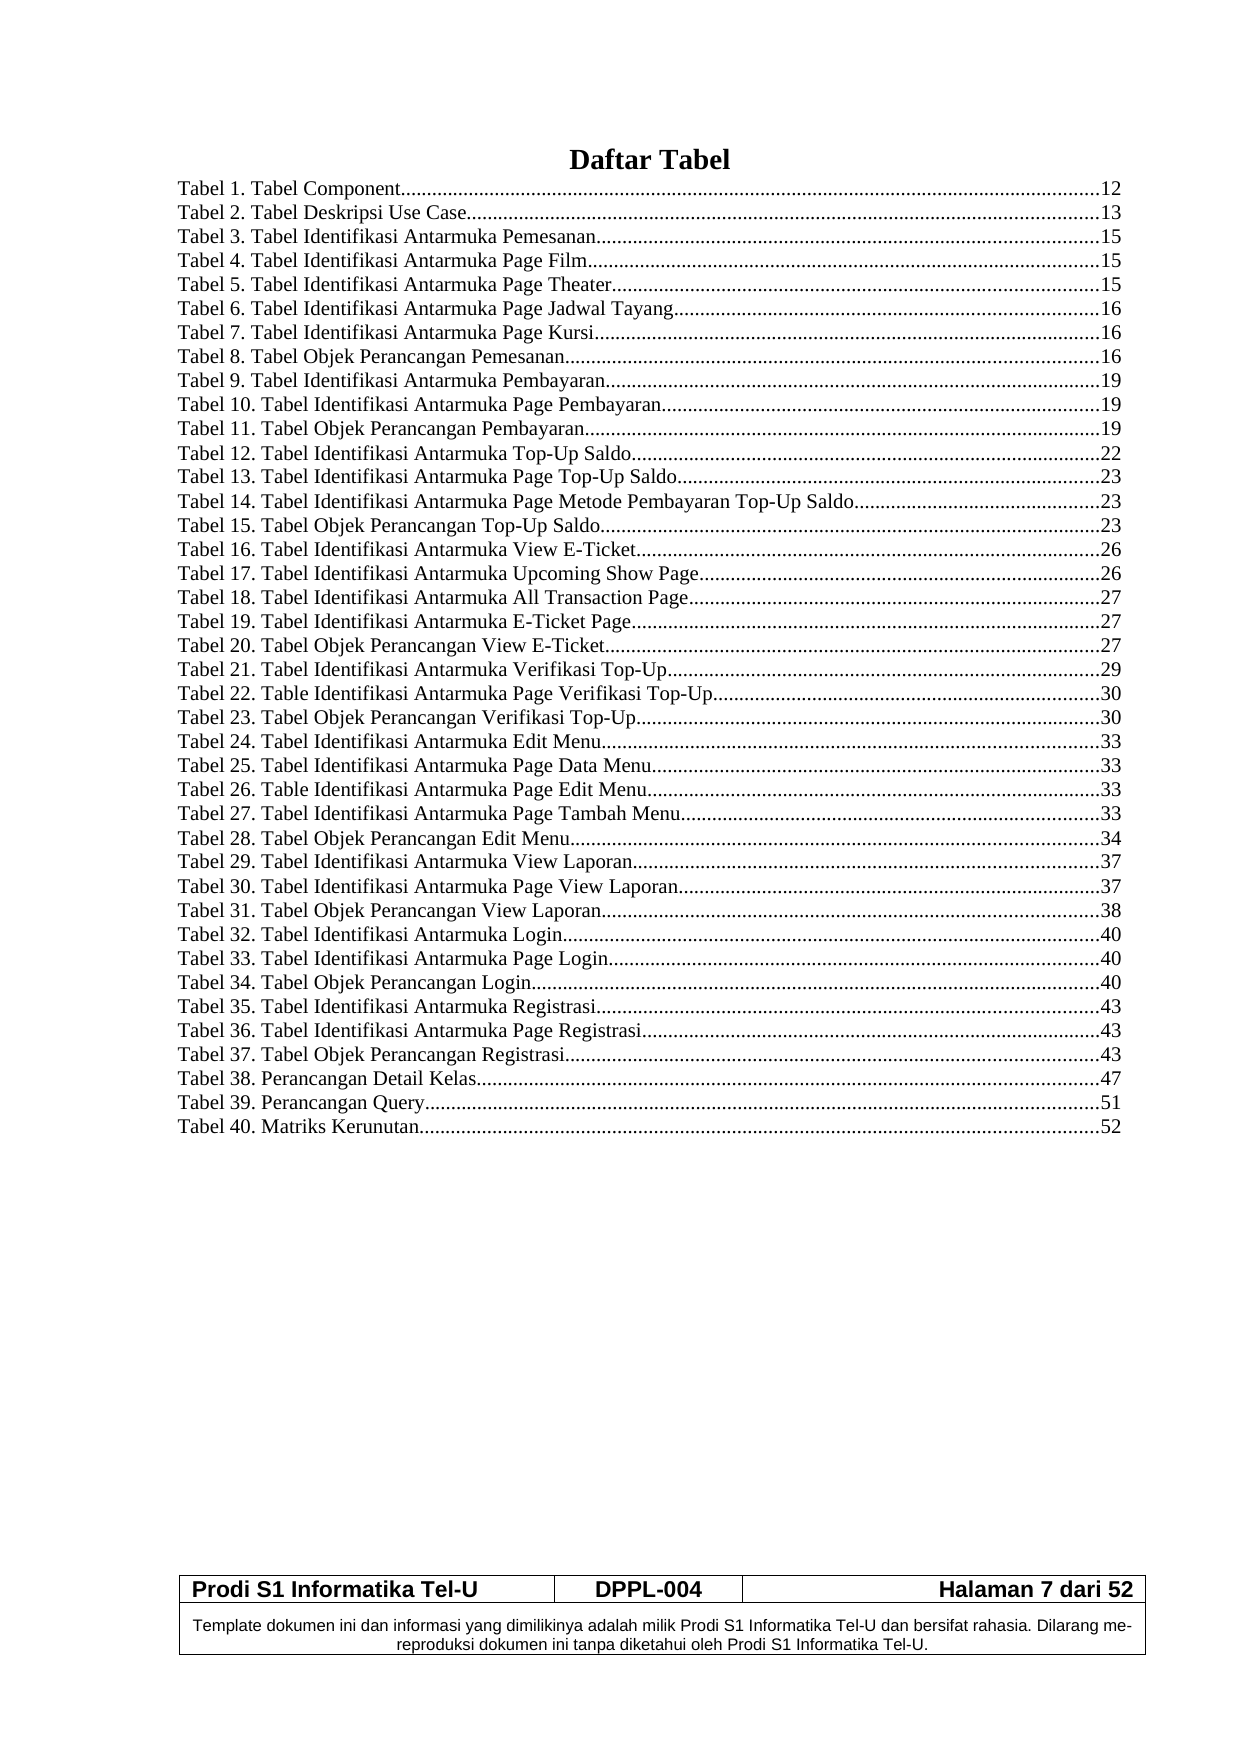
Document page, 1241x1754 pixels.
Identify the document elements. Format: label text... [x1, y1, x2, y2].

text Tabel 3. Tabel Identifikasi Antarmuka Pemesanan 15 [177, 224, 1122, 248]
text Tabel 34. Tabel Objek Perancangan Login 40 [177, 970, 1122, 994]
text Tabel 2. Tabel Deskripsi Use Case 13 [177, 200, 1122, 224]
text Tabel 29. Tabel Identifikasi Antarmuka View Laporan 37 [177, 849, 1122, 873]
text Tabel 14. Tabel Identifikasi Antarmuka Page Metode Pembayaran Top-Up Saldo 23 [177, 488, 1122, 513]
text Tabel 12. Tabel Identifikasi Antarmuka Top-Up Saldo 22 [177, 440, 1122, 464]
text Tabel 35. Tabel Identifikasi Antarmuka Registrasi 43 [177, 994, 1122, 1018]
text Tabel 20. Tabel Objek Perancangan View E-Ticket 27 [177, 633, 1122, 657]
text Tabel 15. Tabel Objek Perancangan Top-Up Saldo 23 [177, 513, 1122, 537]
text Tabel 10. Tabel Identifikasi Antarmuka Page Pembayaran 19 [177, 392, 1122, 416]
text Tabel 7. Tabel Identifikasi Antarmuka Page Kursi 16 [177, 320, 1122, 344]
text Tabel 17. Tabel Identifikasi Antarmuka Upcoming Show Page 26 [177, 561, 1122, 585]
text Tabel 40. Matriks Kerunutan 52 [177, 1114, 1122, 1138]
text Tabel 21. Tabel Identifikasi Antarmuka Verifikasi Top-Up 29 [177, 657, 1122, 681]
text Tabel 27. Tabel Identifikasi Antarmuka Page Tambah Menu 33 [177, 801, 1122, 825]
text Tabel 33. Tabel Identifikasi Antarmuka Page Login 40 [177, 946, 1122, 970]
text Tabel 22. Table Identifikasi Antarmuka Page Verifikasi Top-Up 30 [177, 681, 1122, 705]
text Tabel 38. Perancangan Detail Kelas 47 [177, 1066, 1122, 1090]
text Tabel 24. Tabel Identifikasi Antarmuka Edit Menu 33 [177, 729, 1122, 753]
text Tabel 28. Tabel Objek Perancangan Edit Menu 34 [177, 825, 1122, 849]
text Tabel 37. Tabel Objek Perancangan Registrasi 43 [177, 1042, 1122, 1066]
text Tabel 5. Tabel Identifikasi Antarmuka Page Theater 15 [177, 272, 1122, 296]
text Tabel 30. Tabel Identifikasi Antarmuka Page View Laporan 37 [177, 873, 1122, 898]
text Tabel 6. Tabel Identifikasi Antarmuka Page Jadwal Tayang 16 [177, 296, 1122, 320]
subtitle Daftar Tabel [177, 142, 1122, 176]
text Tabel 4. Tabel Identifikasi Antarmuka Page Film 15 [177, 248, 1122, 272]
text Tabel 23. Tabel Objek Perancangan Verifikasi Top-Up 30 [177, 705, 1122, 729]
text Tabel 36. Tabel Identifikasi Antarmuka Page Registrasi 43 [177, 1018, 1122, 1042]
text Tabel 31. Tabel Objek Perancangan View Laporan 38 [177, 898, 1122, 922]
text Tabel 32. Tabel Identifikasi Antarmuka Login 40 [177, 922, 1122, 946]
text Tabel 11. Tabel Objek Perancangan Pembayaran 19 [177, 416, 1122, 440]
text Tabel 18. Tabel Identifikasi Antarmuka All Transaction Page 27 [177, 585, 1122, 609]
text Tabel 1. Tabel Component 12 [177, 176, 1122, 200]
text Tabel 19. Tabel Identifikasi Antarmuka E-Ticket Page 27 [177, 609, 1122, 633]
text Tabel 8. Tabel Objek Perancangan Pemesanan 16 [177, 344, 1122, 368]
text Tabel 16. Tabel Identifikasi Antarmuka View E-Ticket 26 [177, 537, 1122, 561]
text Tabel 9. Tabel Identifikasi Antarmuka Pembayaran 19 [177, 368, 1122, 392]
text Tabel 13. Tabel Identifikasi Antarmuka Page Top-Up Saldo 23 [177, 464, 1122, 488]
text Tabel 25. Tabel Identifikasi Antarmuka Page Data Menu 33 [177, 753, 1122, 777]
text Tabel 26. Table Identifikasi Antarmuka Page Edit Menu 33 [177, 777, 1122, 801]
text Tabel 39. Perancangan Query 51 [177, 1090, 1122, 1114]
